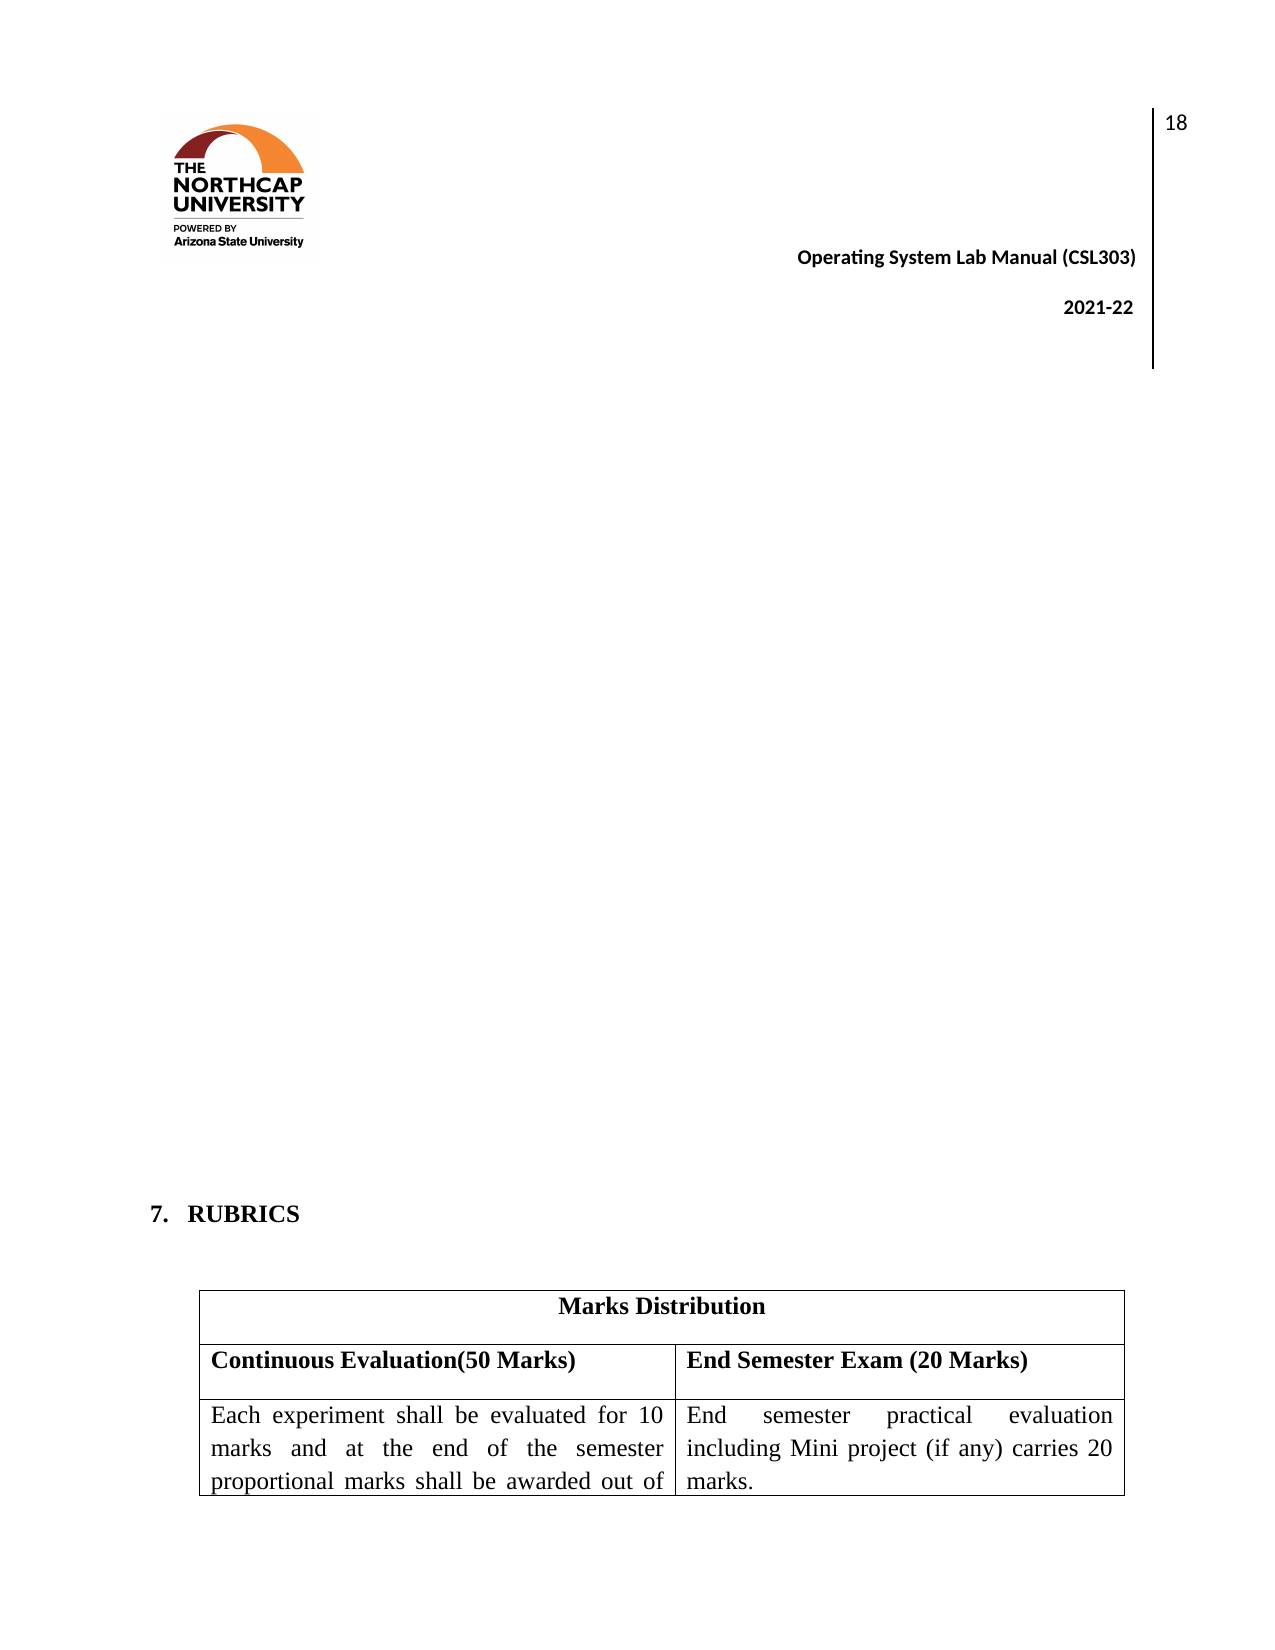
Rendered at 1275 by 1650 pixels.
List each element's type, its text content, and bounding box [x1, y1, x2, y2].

list RUBRICS [150, 1199, 1125, 1228]
table_cell End Semester Exam (20 Marks) [676, 1345, 1124, 1399]
table_cell End semester practical evaluation including Mini project (if any) carries 20 marks. [676, 1400, 1124, 1494]
picture [161, 108, 318, 265]
table_cell Continuous Evaluation(50 Marks) [200, 1345, 675, 1399]
table_header Marks Distribution [200, 1291, 1124, 1344]
table_cell Each experiment shall be evaluated for 10 marks and at the end of the semester proportional marks shall be awarded out of 50. [200, 1400, 675, 1494]
